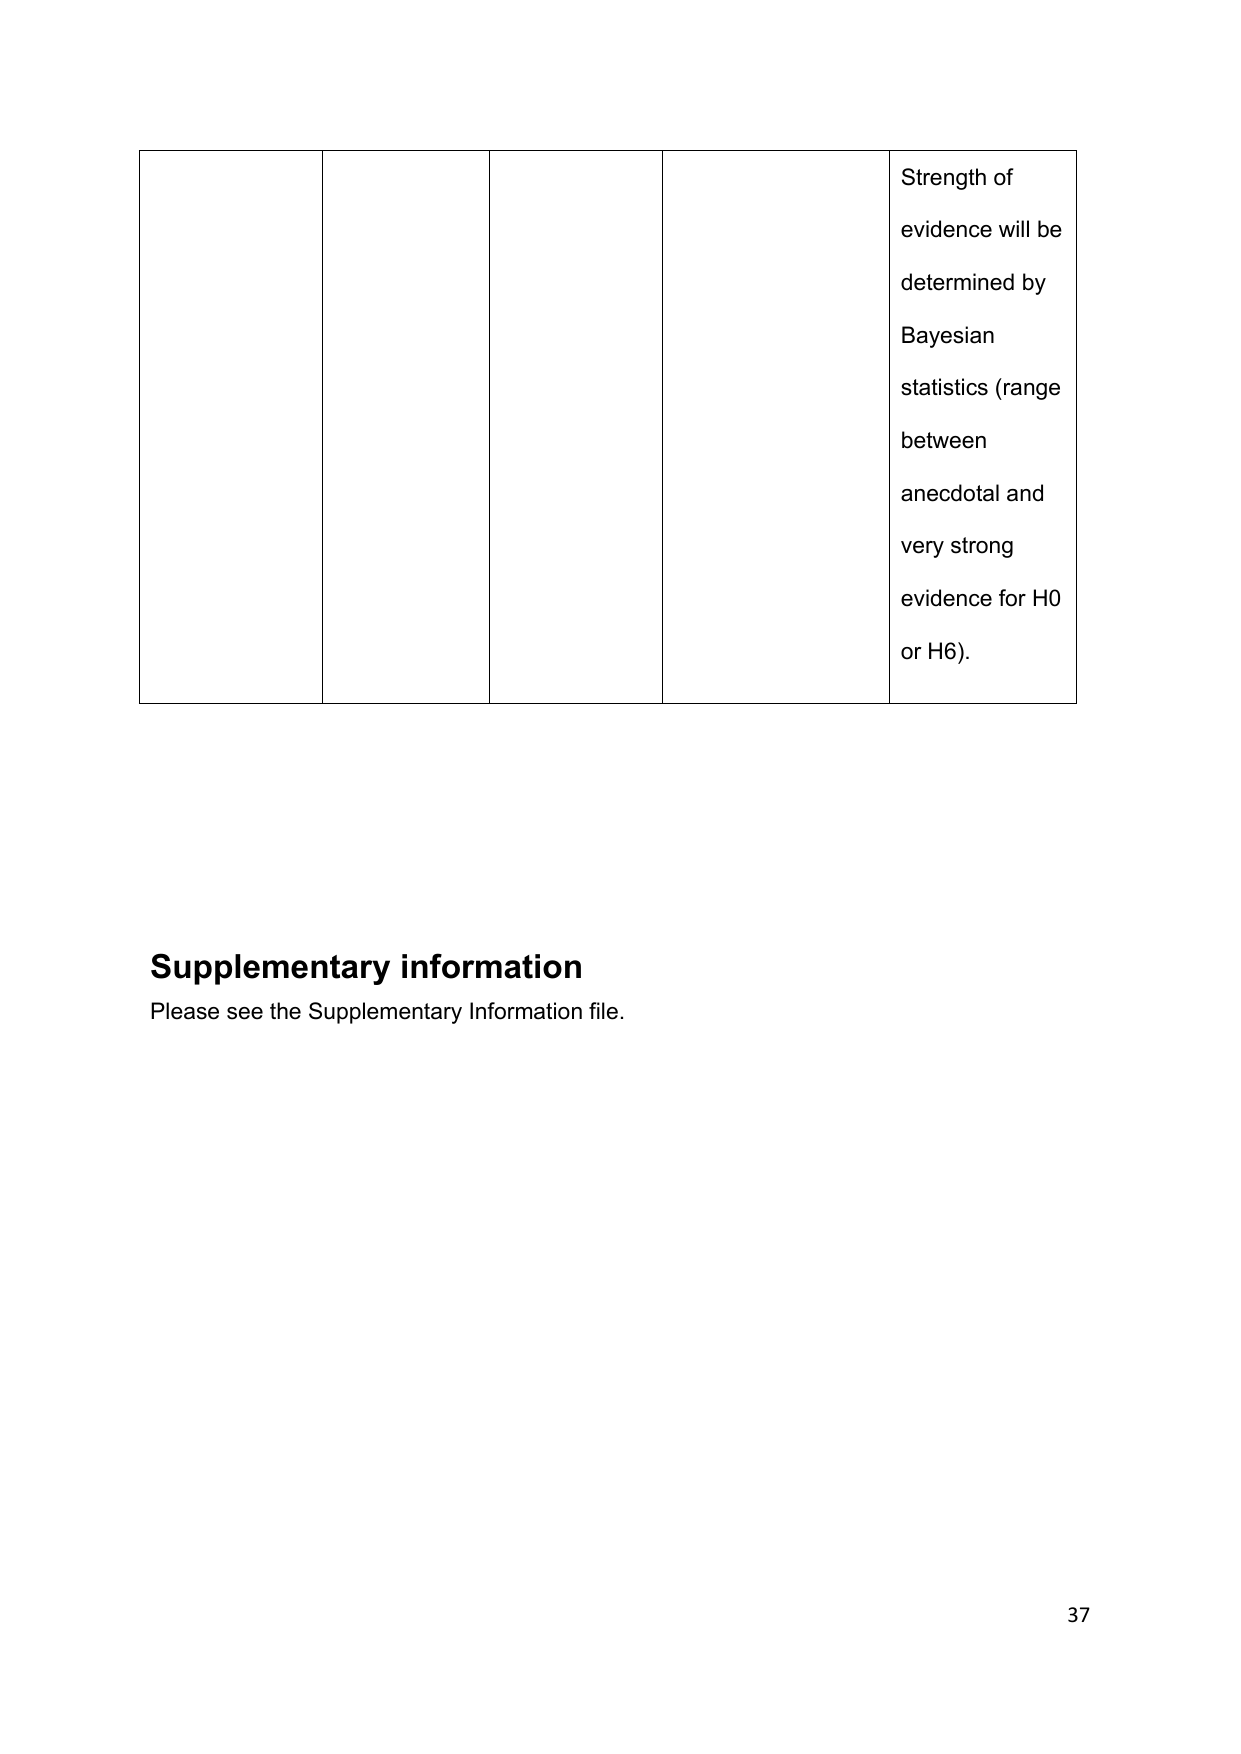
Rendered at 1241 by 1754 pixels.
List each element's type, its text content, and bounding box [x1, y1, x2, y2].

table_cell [663, 151, 889, 703]
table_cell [323, 151, 489, 703]
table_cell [890, 151, 1076, 703]
subtitle Supplementary information [150, 947, 1090, 986]
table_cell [140, 151, 322, 703]
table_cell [490, 151, 662, 703]
text Please see the Supplementary Information file. [150, 998, 1090, 1024]
